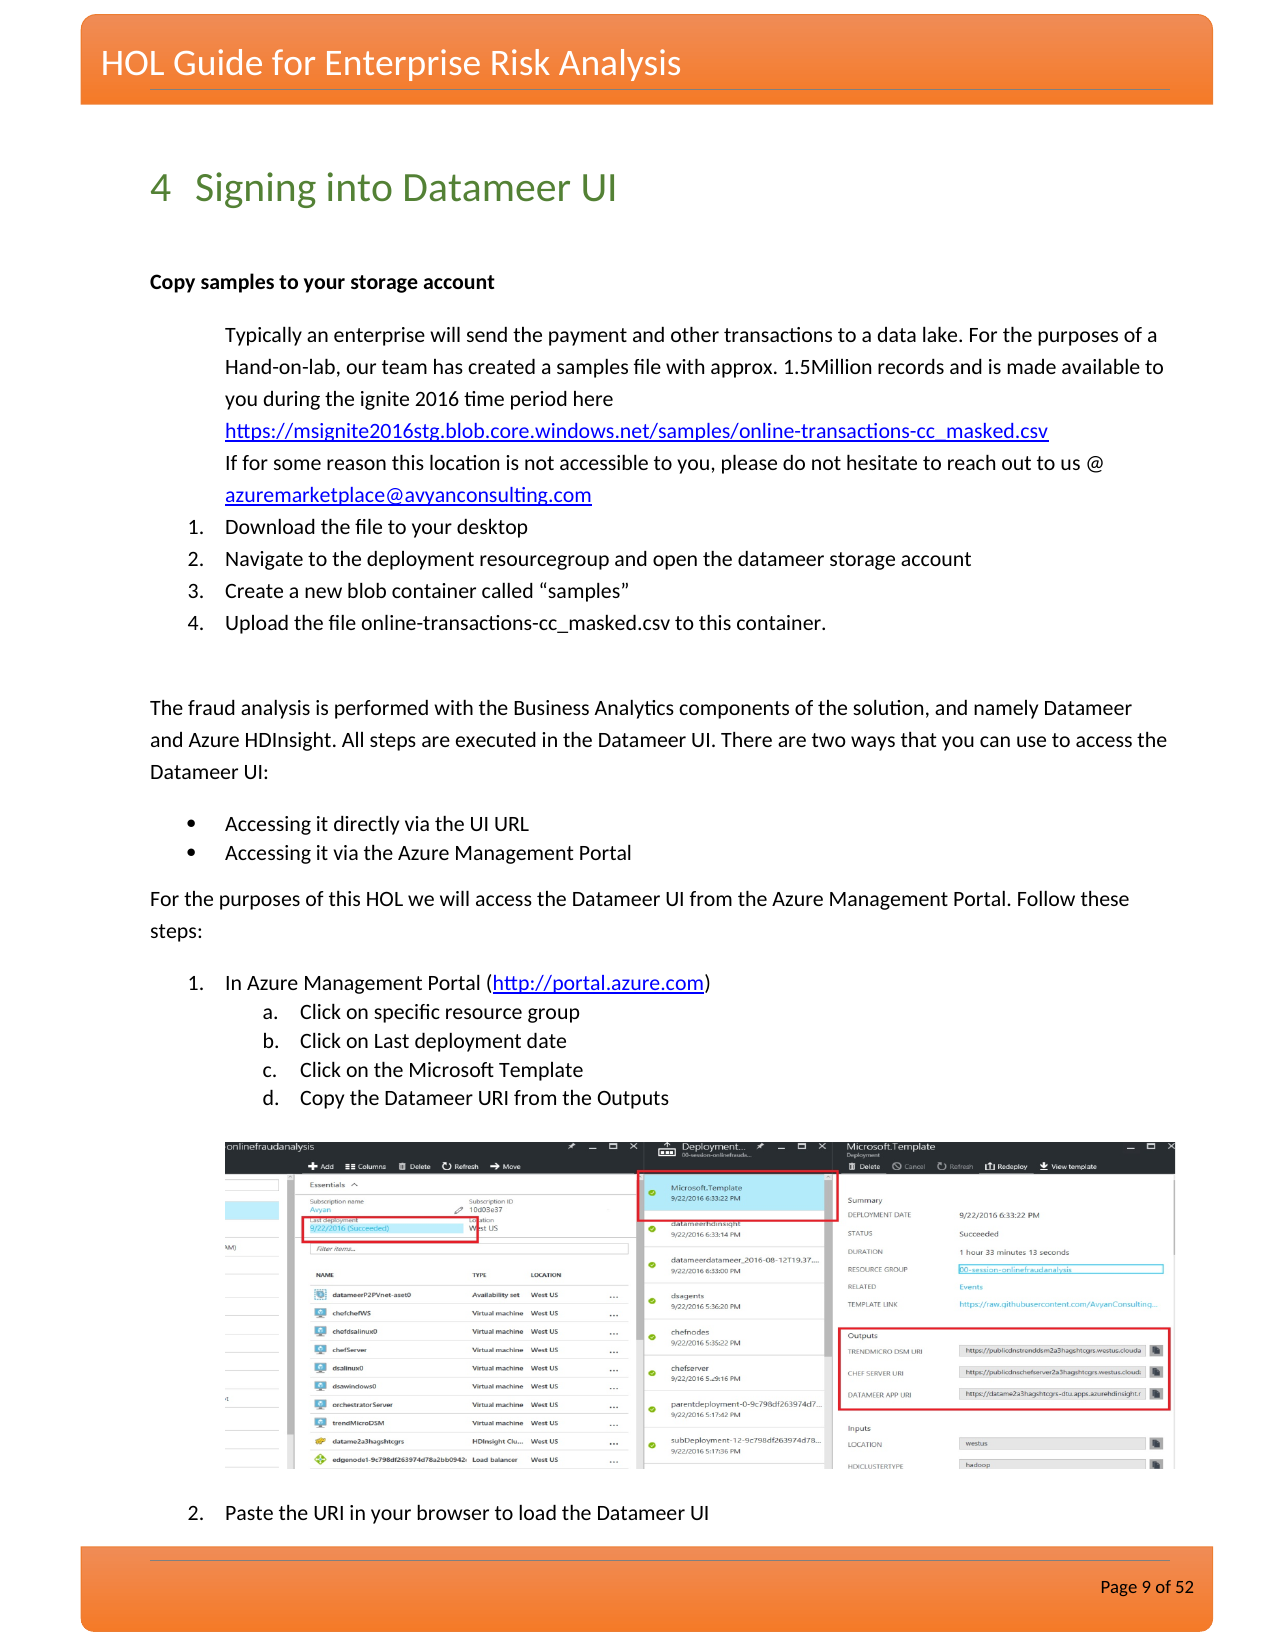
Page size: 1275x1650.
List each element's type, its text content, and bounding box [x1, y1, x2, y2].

text For the purposes of this HOL we will access the Datameer UI from the Azure Management Portal. Follow these steps: [150, 885, 1170, 943]
picture [225, 1142, 1175, 1469]
text Copy samples to your storage account [150, 268, 1170, 295]
list Click on Last deployment date [262, 1027, 1170, 1054]
list In Azure Management Portal (http://portal.azure.com) [187, 969, 1170, 996]
text The fraud analysis is performed with the Business Analytics components of the solution, and namely Datameer and Azure HDInsight. All steps are executed in the Datameer UI. There are two ways that you can use to access the Datameer UI: [150, 694, 1170, 784]
list Copy the Datameer URI from the Outputs [262, 1084, 1170, 1140]
list Accessing it directly via the UI URL [187, 811, 1170, 837]
list Click on specific resource group [262, 998, 1170, 1025]
list Create a new blob container called “samples” [187, 577, 1170, 604]
list If for some reason this location is not accessible to you, please do not hesitate to reach out to us @ azuremarketplace@avyanconsulting.com [225, 449, 1170, 508]
list Download the file to your desktop [187, 513, 1170, 540]
list Paste the URI in your browser to load the Datameer UI [187, 1499, 1170, 1526]
list Typically an enterprise will send the payment and other transactions to a data lake. For the purposes of a Hand-on-lab, our team has created a samples file with approx. 1.5Million records and is made available to you during the ignite 2016 time period here [225, 321, 1170, 412]
subtitle Signing into Datameer UI [150, 161, 1170, 211]
list Navigate to the deployment resourcegroup and open the datameer storage account [187, 545, 1170, 572]
list Accessing it via the Azure Management Portal [187, 839, 1170, 866]
list Upload the file online-transactions-cc_masked.csv to this container. [187, 609, 1170, 636]
list Click on the Microsoft Template [262, 1056, 1170, 1082]
list https://msignite2016stg.blob.core.windows.net/samples/online-transactions-cc_masked.csv [225, 417, 1170, 444]
